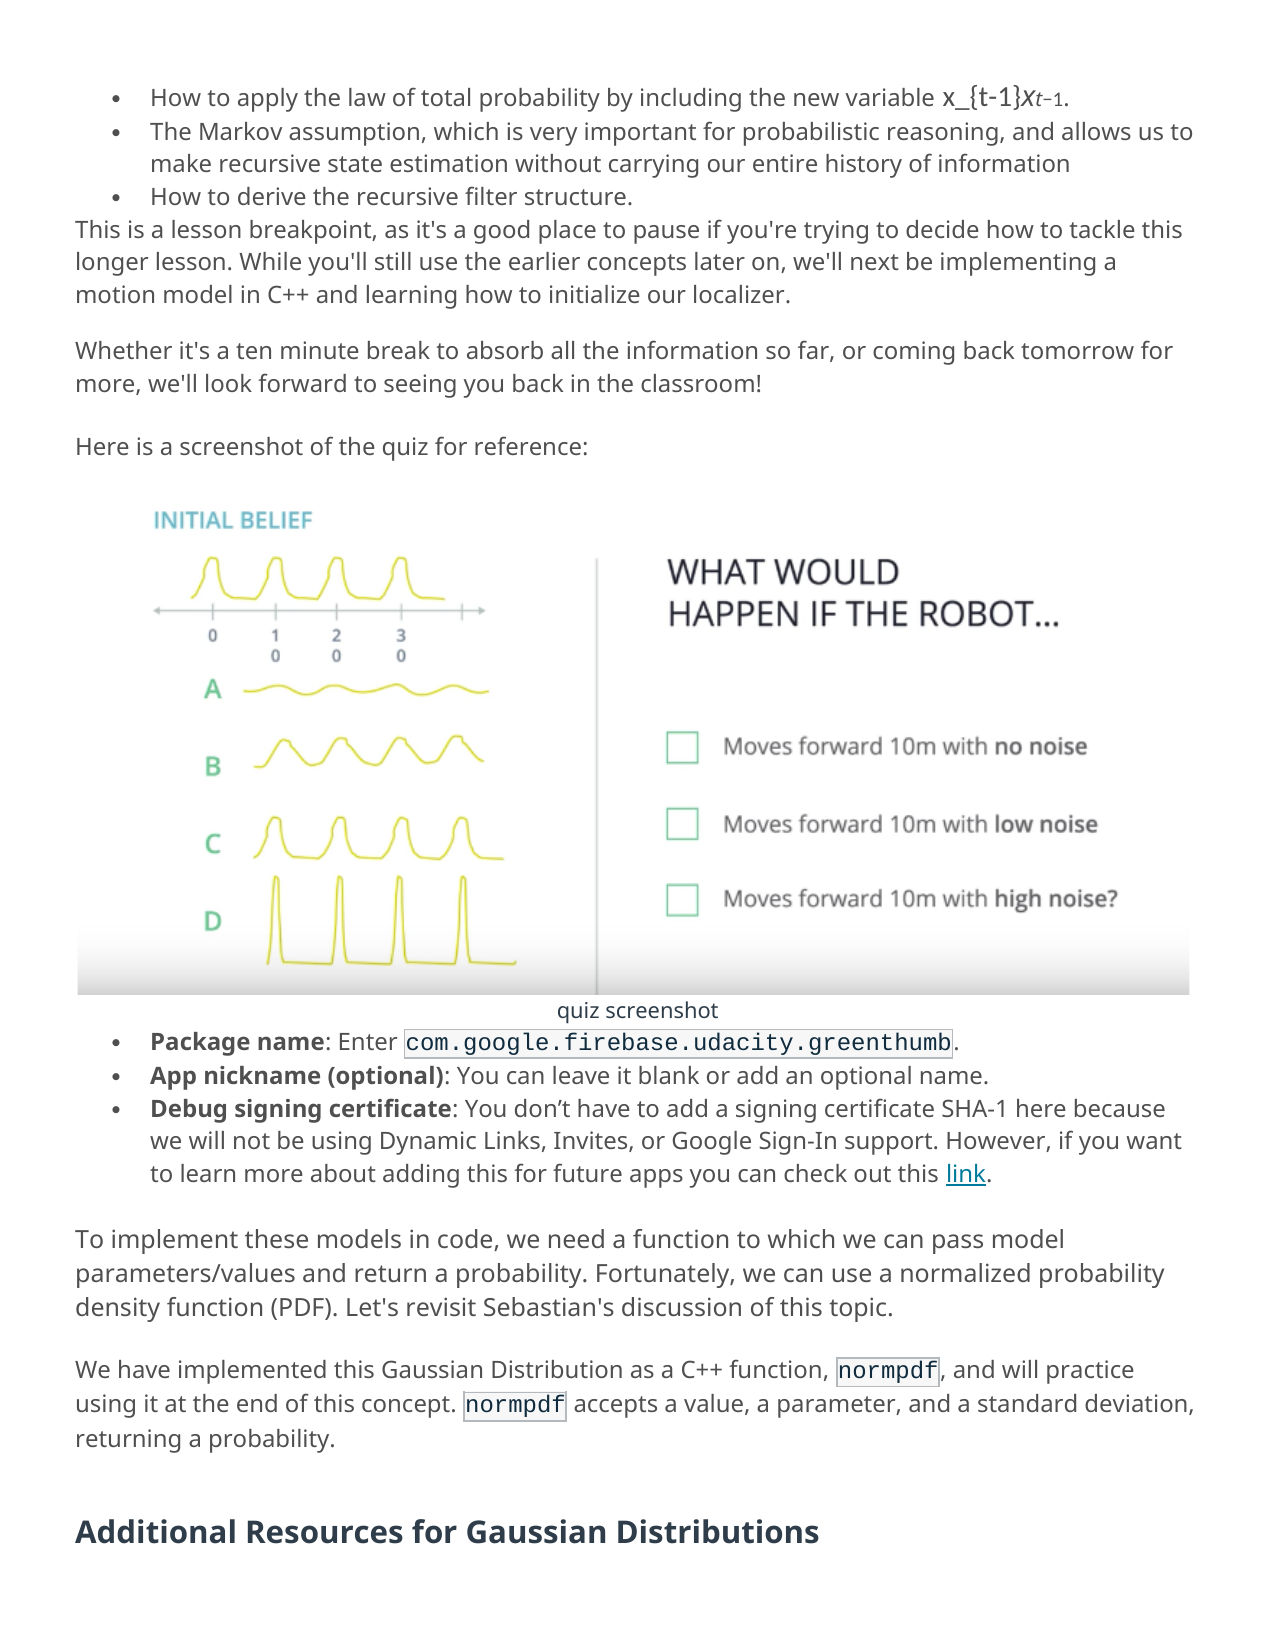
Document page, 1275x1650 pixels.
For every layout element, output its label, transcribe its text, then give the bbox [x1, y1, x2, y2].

list How to derive the recursive filter structure. [112, 180, 1200, 212]
text This is a lesson breakpoint, as it's a good place to pause if you're trying to decide how to tackle this longer lesson. While you'll still use the earlier concepts later on, we'll next be implementing a motion model in C++ and learning how to initialize our localizer. [75, 212, 1200, 310]
subtitle Additional Resources for Gaussian Distributions [75, 1511, 1200, 1553]
text We have implemented this Gaussian Distribution as a C++ function, normpdf, and will practice using it at the end of this concept. normpdf accepts a value, a parameter, and a standard deviation, returning a probability. [75, 1353, 1200, 1454]
text Whether it's a ten minute break to absorb all the information so far, or coming back tomorrow for more, we'll look forward to seeing you back in the classroom! [75, 334, 1200, 399]
text To implement these models in code, we need a function to which we can pass model parameters/values and return a probability. Fortunately, we can use a normalized probability density function (PDF). Let's revisit Sebastian's discussion of this topic. [894, 1222, 1200, 1324]
list App nickname (optional): You can leave it blank or add an optional name. [112, 1059, 1200, 1092]
picture [75, 462, 1200, 995]
text Here is a screenshot of the quiz for reference: [75, 429, 1200, 462]
list How to apply the law of total probability by including the new variable x_{t-1}xt−1​. [112, 75, 1200, 115]
list Package name: Enter com.google.firebase.udacity.greenthumb. [112, 1024, 1200, 1059]
text quiz screenshot [75, 995, 1200, 1024]
list Debug signing certificate: You don’t have to add a signing certificate SHA-1 here because we will not be using Dynamic Links, Invites, or Google Sign-In support. However, if you want to learn more about adding this for future apps you can check out this link. [112, 1092, 1200, 1189]
list The Markov assumption, which is very important for probabilistic reasoning, and allows us to make recursive state estimation without carrying our entire history of information [112, 115, 1200, 180]
